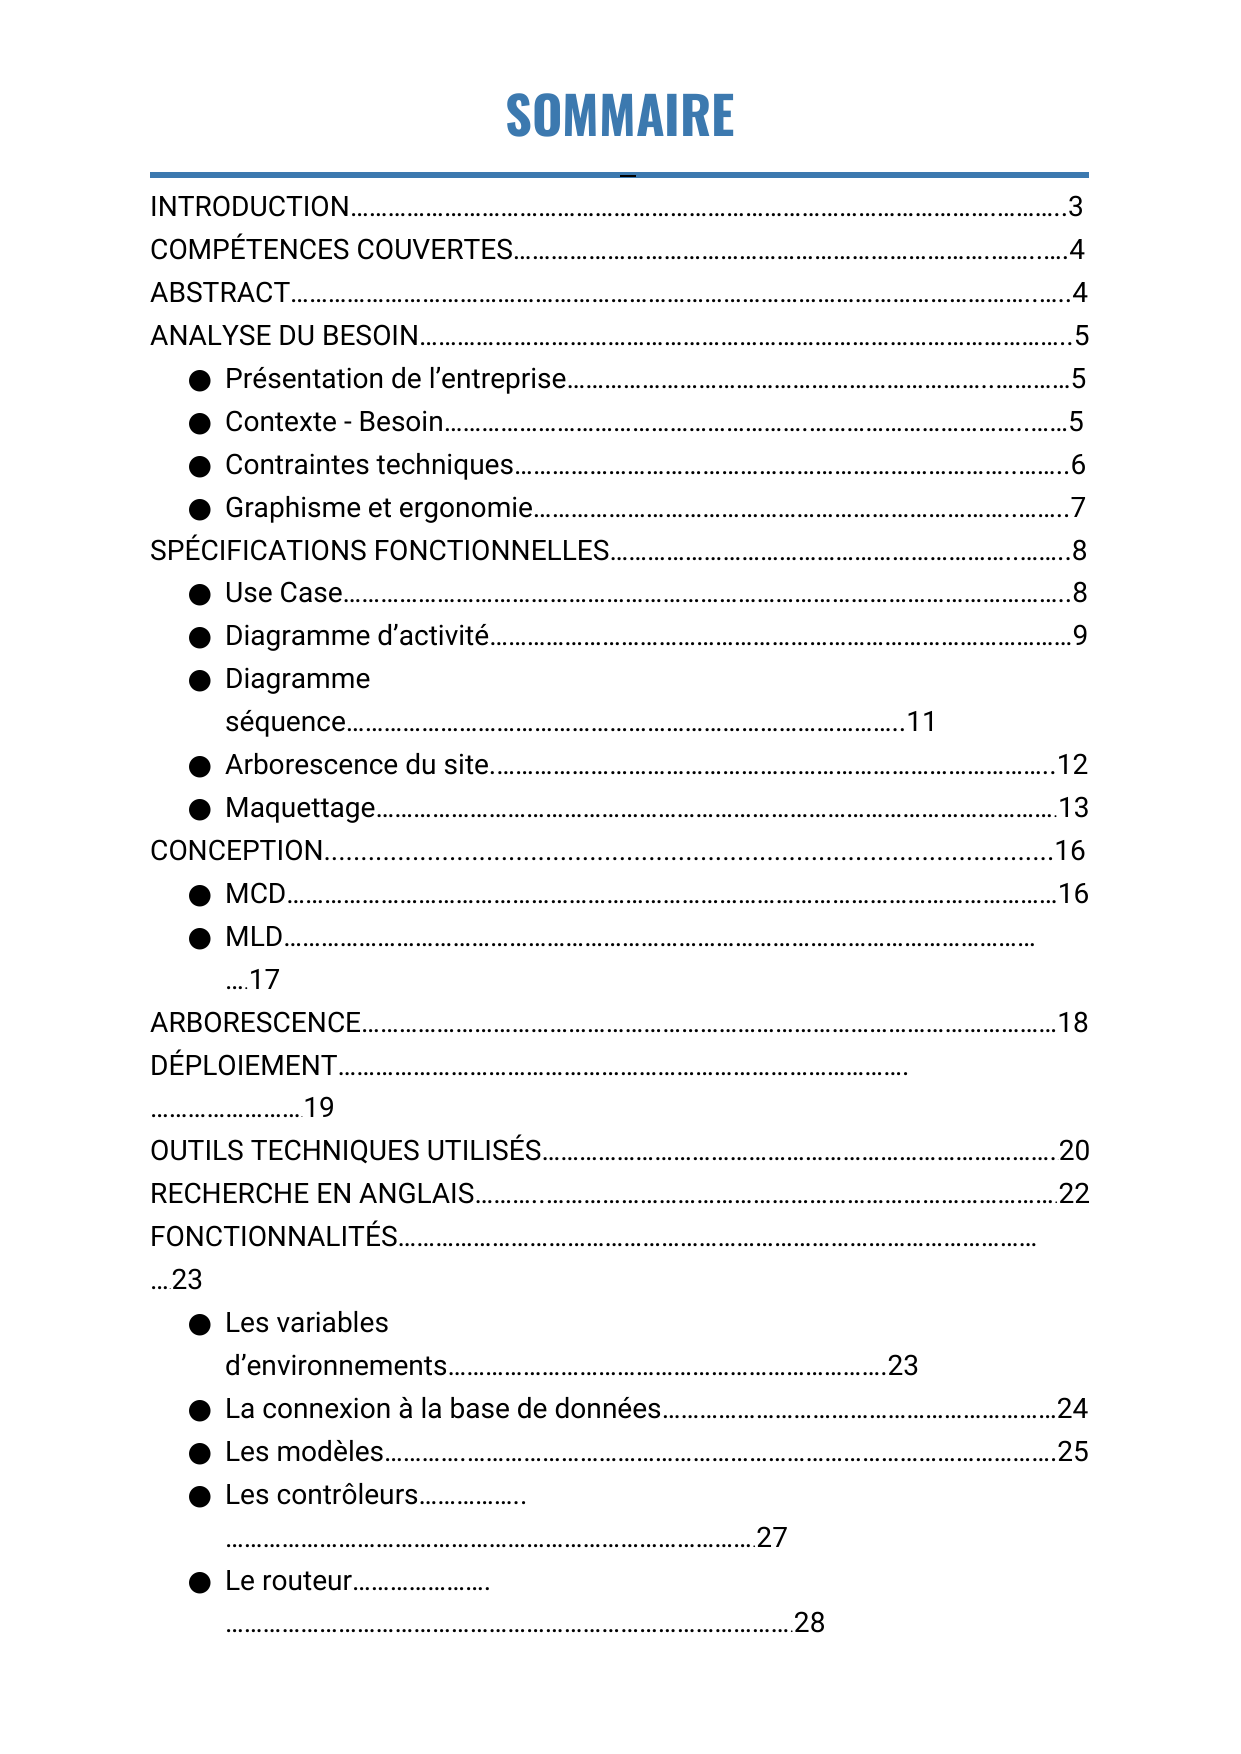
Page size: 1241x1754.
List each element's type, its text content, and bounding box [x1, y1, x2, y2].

list Diagramme séquence……………………………………………………………………………..11 [187, 662, 1090, 738]
list Contexte - Besoin………………………………………………….……………………………..……5 [187, 405, 1090, 438]
list Graphisme et ergonomie…………………………………………………………………..……..7 [187, 491, 1090, 524]
text ARBORESCENCE…………………………………………………………………………………………………18 [150, 1006, 1090, 1039]
list Contraintes techniques……………………………………………………………………..……..6 [187, 448, 1090, 481]
text FONCTIONNALITÉS…………………………………………………………………………………………….23 [150, 1220, 1090, 1296]
text SOMMAIRE [150, 74, 1090, 151]
list MLD…………………………………………………………………………………………………………….17 [187, 920, 1090, 996]
text INTRODUCTION………………………………………………………………………………………….………..3 [150, 190, 1090, 223]
list Les modèles………….………………………………………………………………………………….25 [187, 1435, 1090, 1468]
list Use Case……………………………………………………………………………………………………..8 [187, 577, 1090, 610]
list Diagramme d’activité…………………………………………………………………………………9 [187, 619, 1090, 653]
text DÉPLOIEMENT……………………………………………………………………………….…………………….19 [150, 1049, 1090, 1125]
text CONCEPTION...................................................................................................16 [150, 834, 1090, 867]
list Maquettage……………………………………………………………………………………………….13 [187, 791, 1090, 824]
text OUTILS TECHNIQUES UTILISÉS………………………………………………………………………..20 [150, 1134, 1090, 1168]
text SPÉCIFICATIONS FONCTIONNELLES………………………………………………………..……..8 [150, 534, 1090, 567]
list Le routeur………………….……………………………………………………………………………….28 [187, 1564, 1090, 1640]
list Présentation de l’entreprise…………………………………………………………..…………5 [187, 362, 1090, 395]
text RECHERCHE EN ANGLAIS………..……………………………………………………………………….22 [150, 1177, 1090, 1211]
list Les contrôleurs……………..………………………………………………………………………….27 [187, 1478, 1090, 1554]
list Arborescence du site.……………………………………………………………………………..12 [187, 748, 1090, 781]
text ABSTRACT………………………………………………………………………………………………………..…..4 [150, 276, 1090, 309]
list MCD……………………………………………………………………………………………………………16 [187, 877, 1090, 910]
list Les variables d’environnements…………………………………………………………….23 [187, 1306, 1090, 1382]
text ANALYSE DU BESOIN…………………………………………………………………………………………..5 [150, 319, 1090, 352]
list La connexion à la base de données………………………………………………………24 [187, 1392, 1090, 1425]
picture [150, 172, 1089, 178]
text COMPÉTENCES COUVERTES………………………………………………………………….……..….4 [150, 233, 1090, 266]
